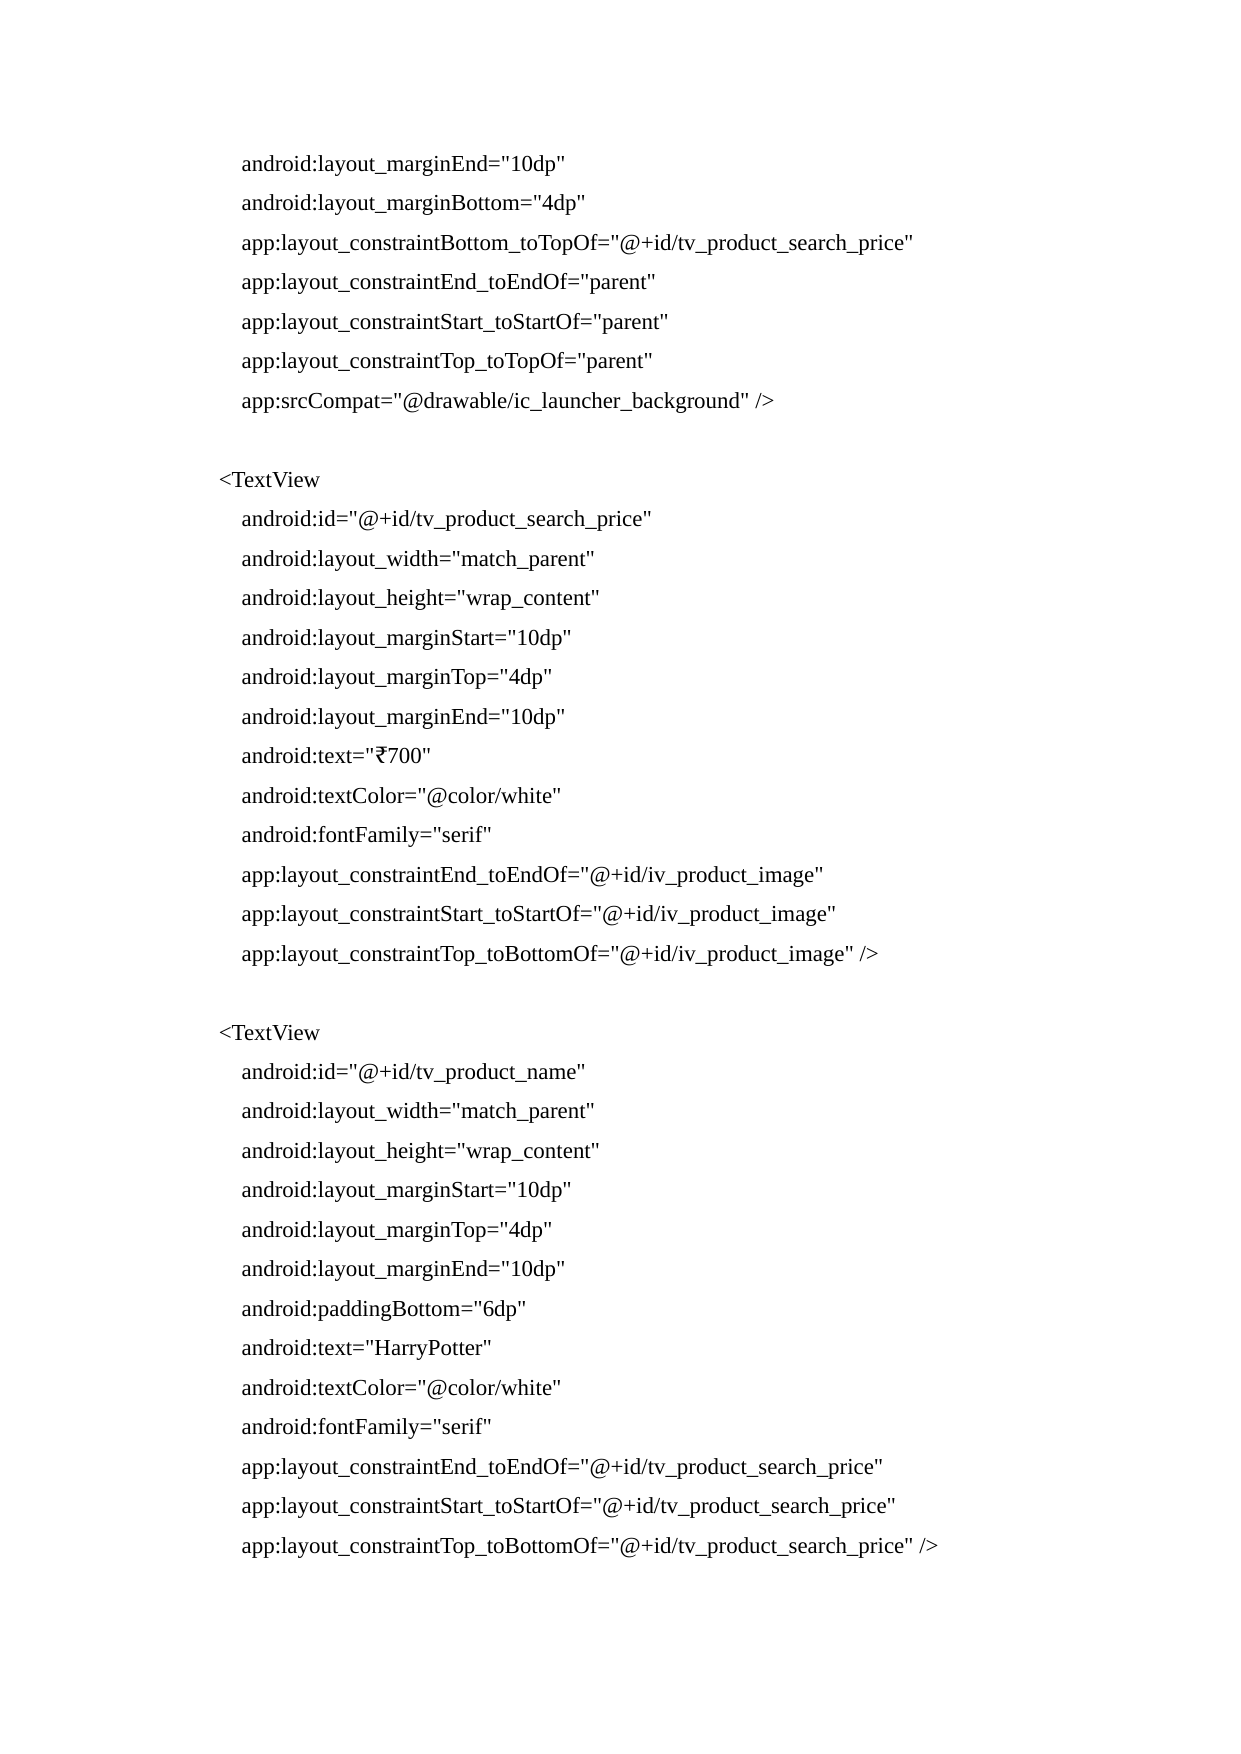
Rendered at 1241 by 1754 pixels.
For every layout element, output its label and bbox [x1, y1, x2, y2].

text [150, 150, 1090, 1598]
